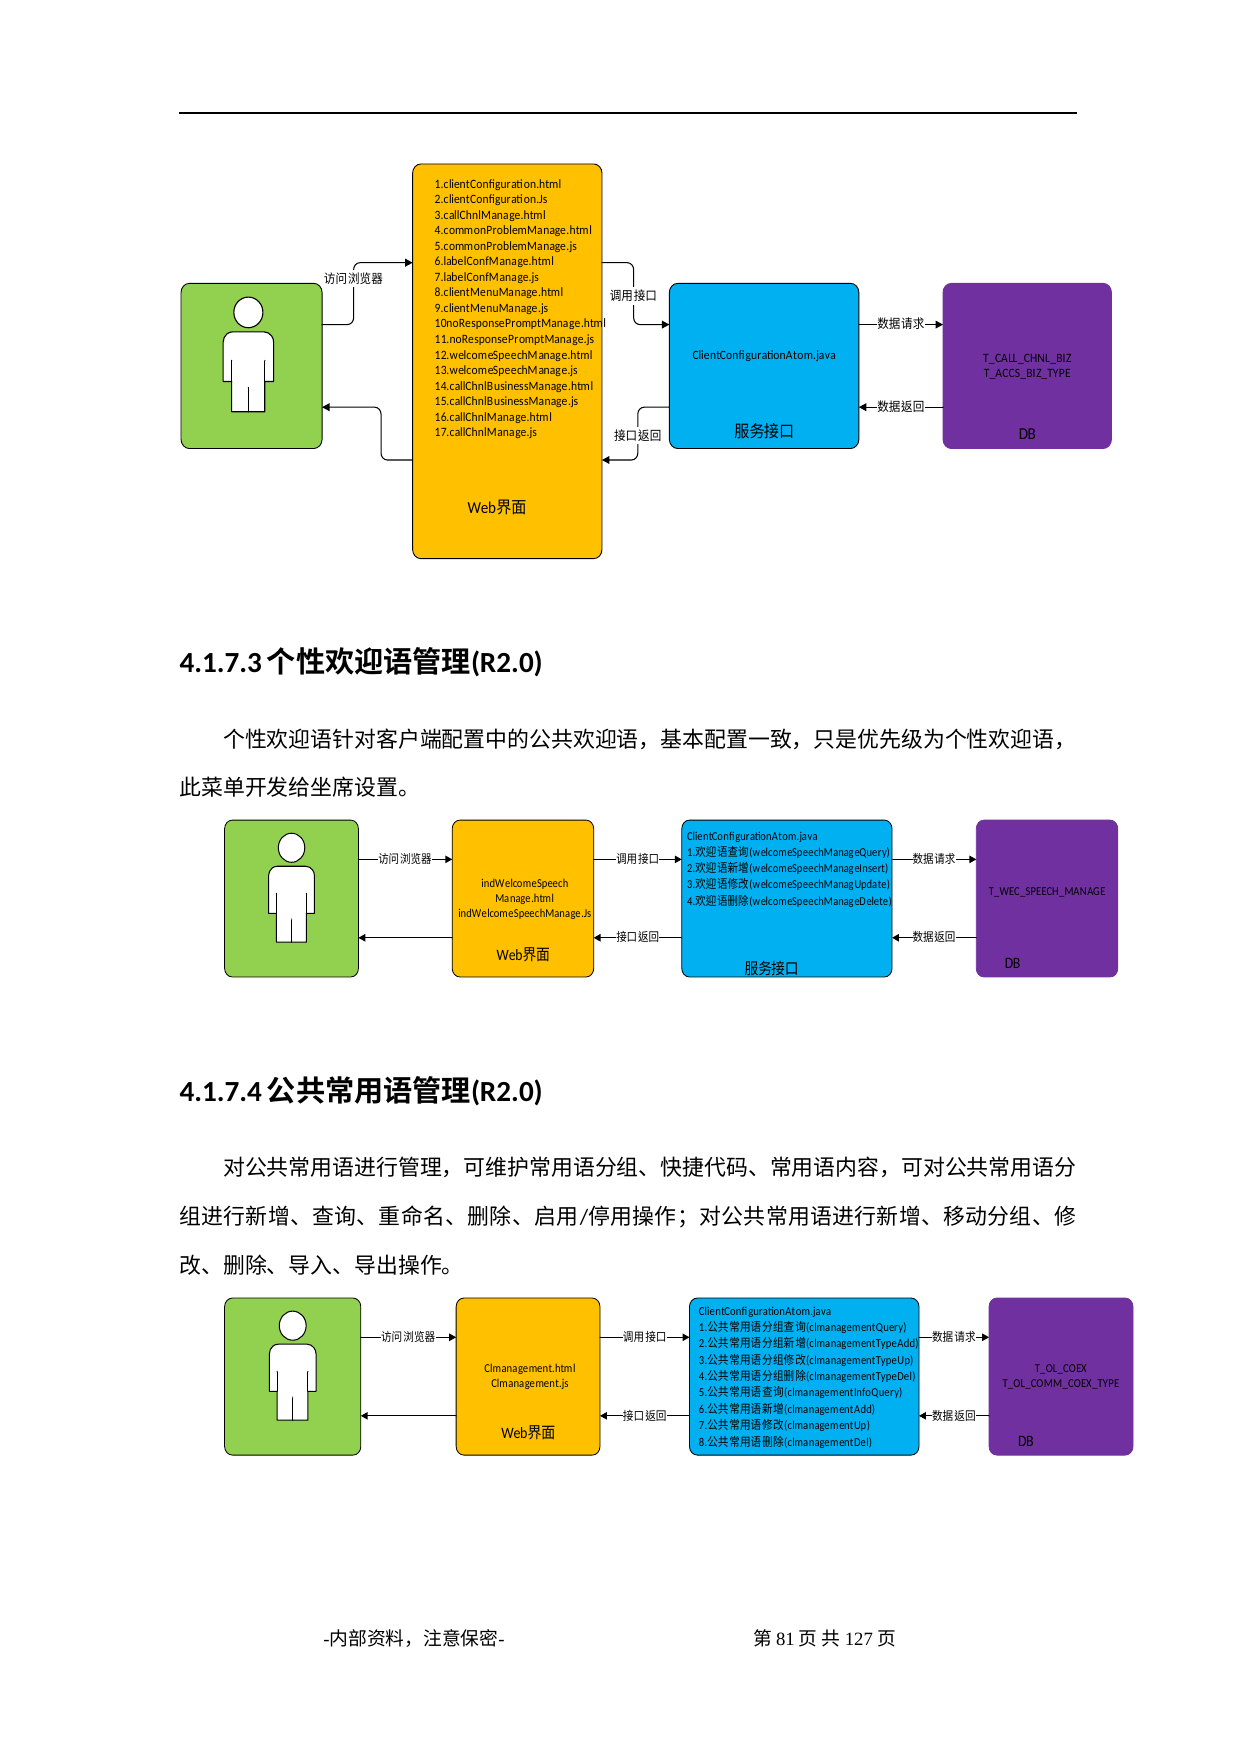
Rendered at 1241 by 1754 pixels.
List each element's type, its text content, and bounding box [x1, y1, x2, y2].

list 个性欢迎语管理(R2.0) [179, 627, 1055, 692]
list 公共常用语管理(R2.0) [179, 1056, 1055, 1121]
text 个性欢迎语针对客户端配置中的公共欢迎语，基本配置一致，只是优先级为个性欢迎语，此菜单开发给坐席设置。 [179, 721, 1077, 802]
text 对公共常用语进行管理，可维护常用语分组、快捷代码、常用语内容，可对公共常用语分组进行新增、查询、重命名、删除、启用/停用操作；对公共常用语进行新增、移动分组、修改、删除、导入、导出操作。 [179, 1150, 1077, 1280]
